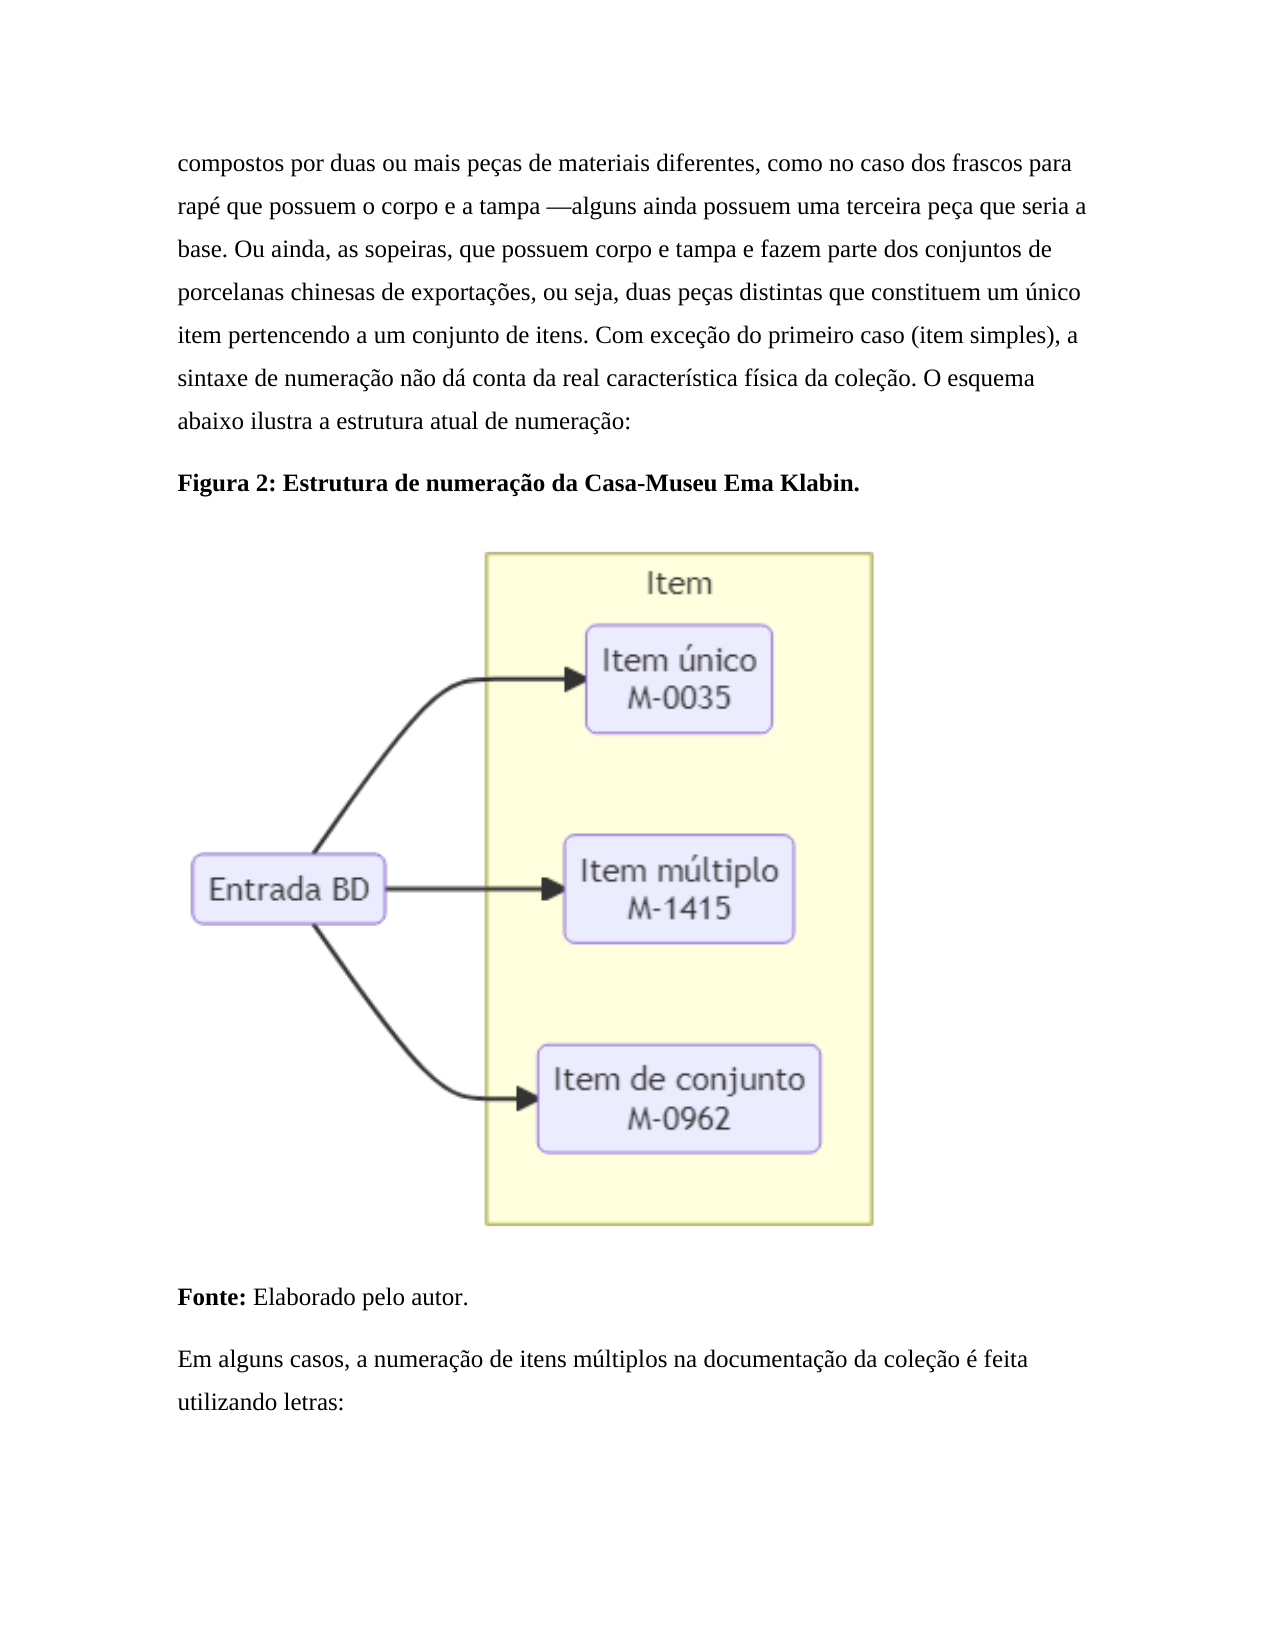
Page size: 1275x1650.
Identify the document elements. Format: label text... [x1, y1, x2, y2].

text Em alguns casos, a numeração de itens múltiplos na documentação da coleção é feita utilizando letras: [177, 1344, 1098, 1416]
text Fonte: Elaborado pelo autor. [177, 1282, 1098, 1311]
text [177, 148, 1098, 435]
picture [177, 530, 905, 1249]
text Figura 2: Estrutura de numeração da Casa-Museu Ema Klabin. [177, 468, 1098, 497]
